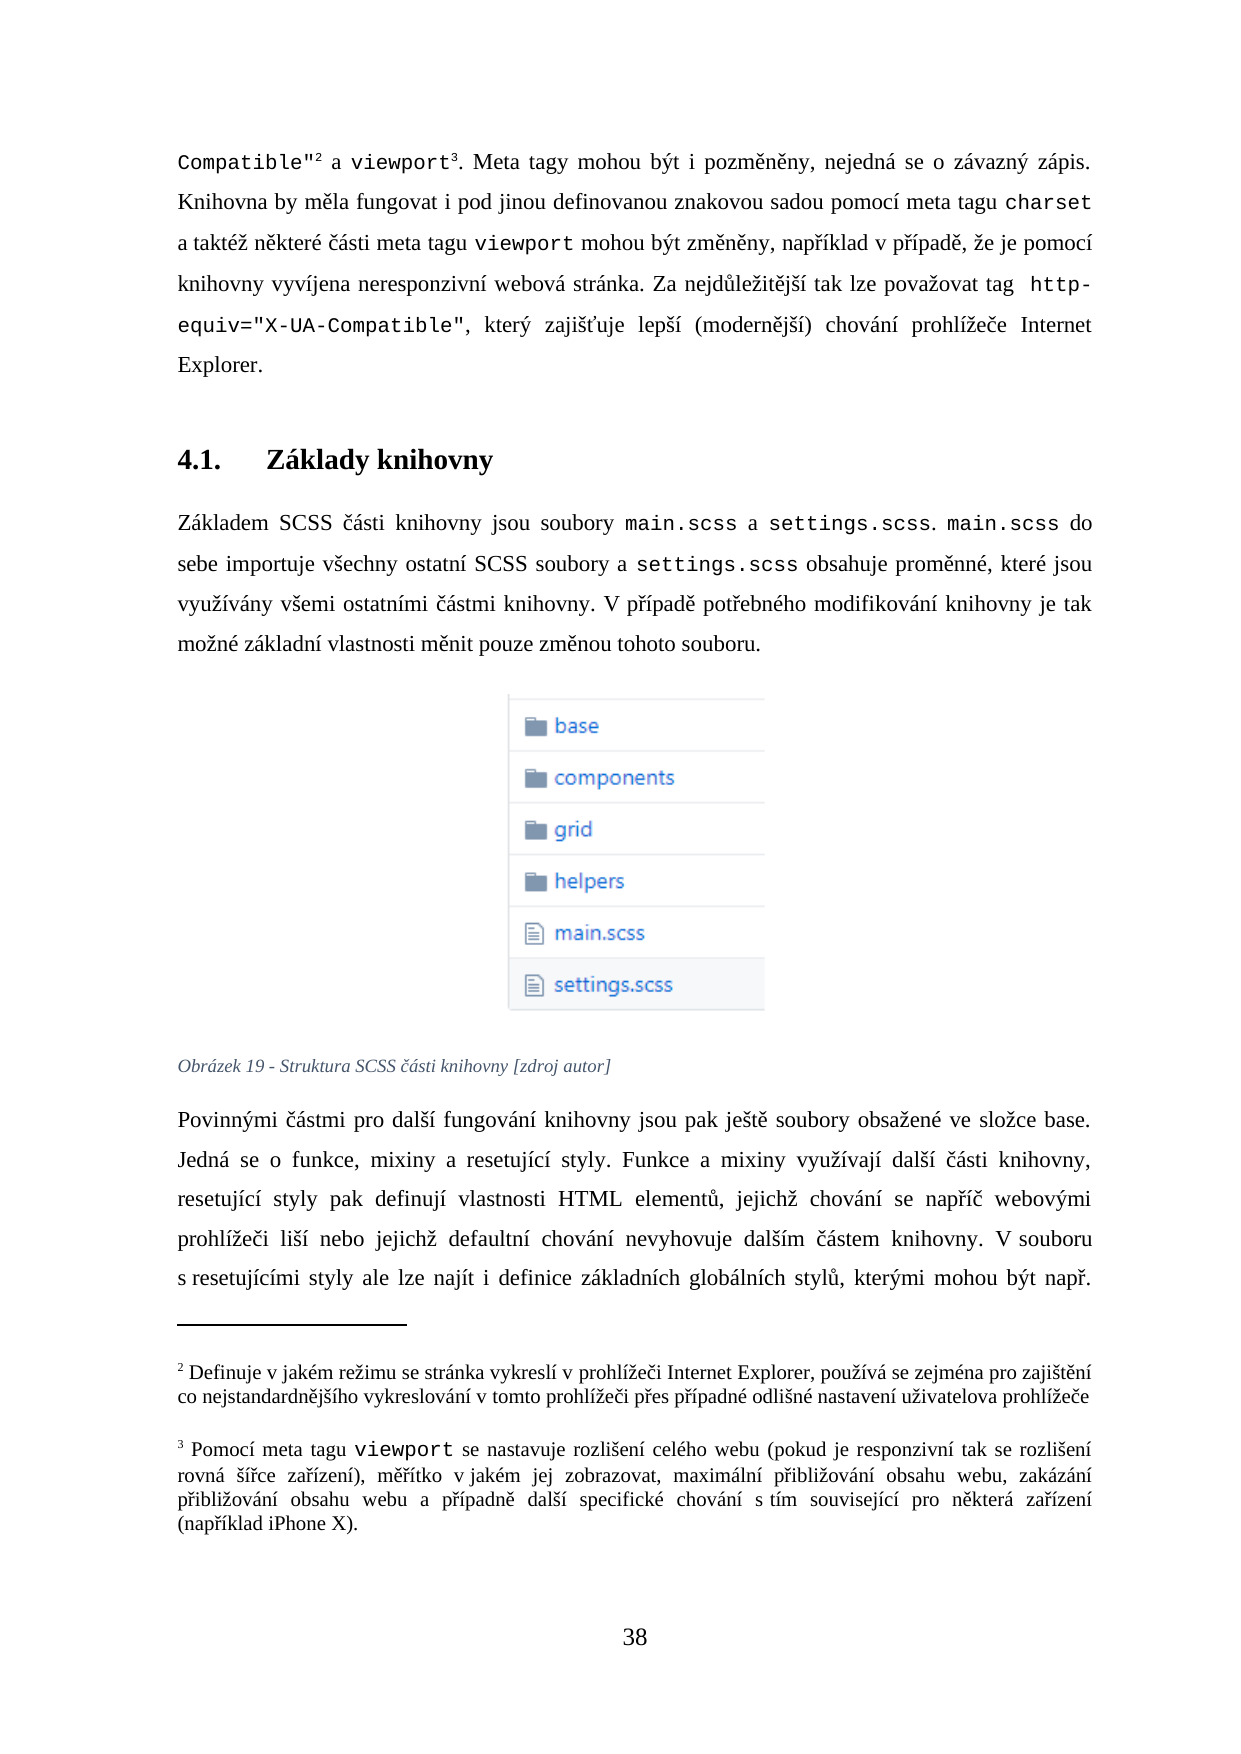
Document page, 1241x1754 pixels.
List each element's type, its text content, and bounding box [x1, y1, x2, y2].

text Obrázek 19 - Struktura SCSS části knihovny [zdroj autor] [177, 1055, 1092, 1077]
picture [505, 694, 765, 1014]
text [177, 148, 1092, 378]
list Základy knihovny [177, 442, 1092, 475]
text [177, 1106, 1092, 1290]
text Základem SCSS části knihovny jsou soubory main.scss a settings.scss. main.scss do sebe importuje všechny ostatní SCSS soubory a settings.scss obsahuje proměnné, které jsou využívány všemi ostatními částmi knihovny. V případě potřebného modifikování knihovny je tak možné základní vlastnosti měnit pouze změnou tohoto souboru. [177, 509, 1092, 656]
